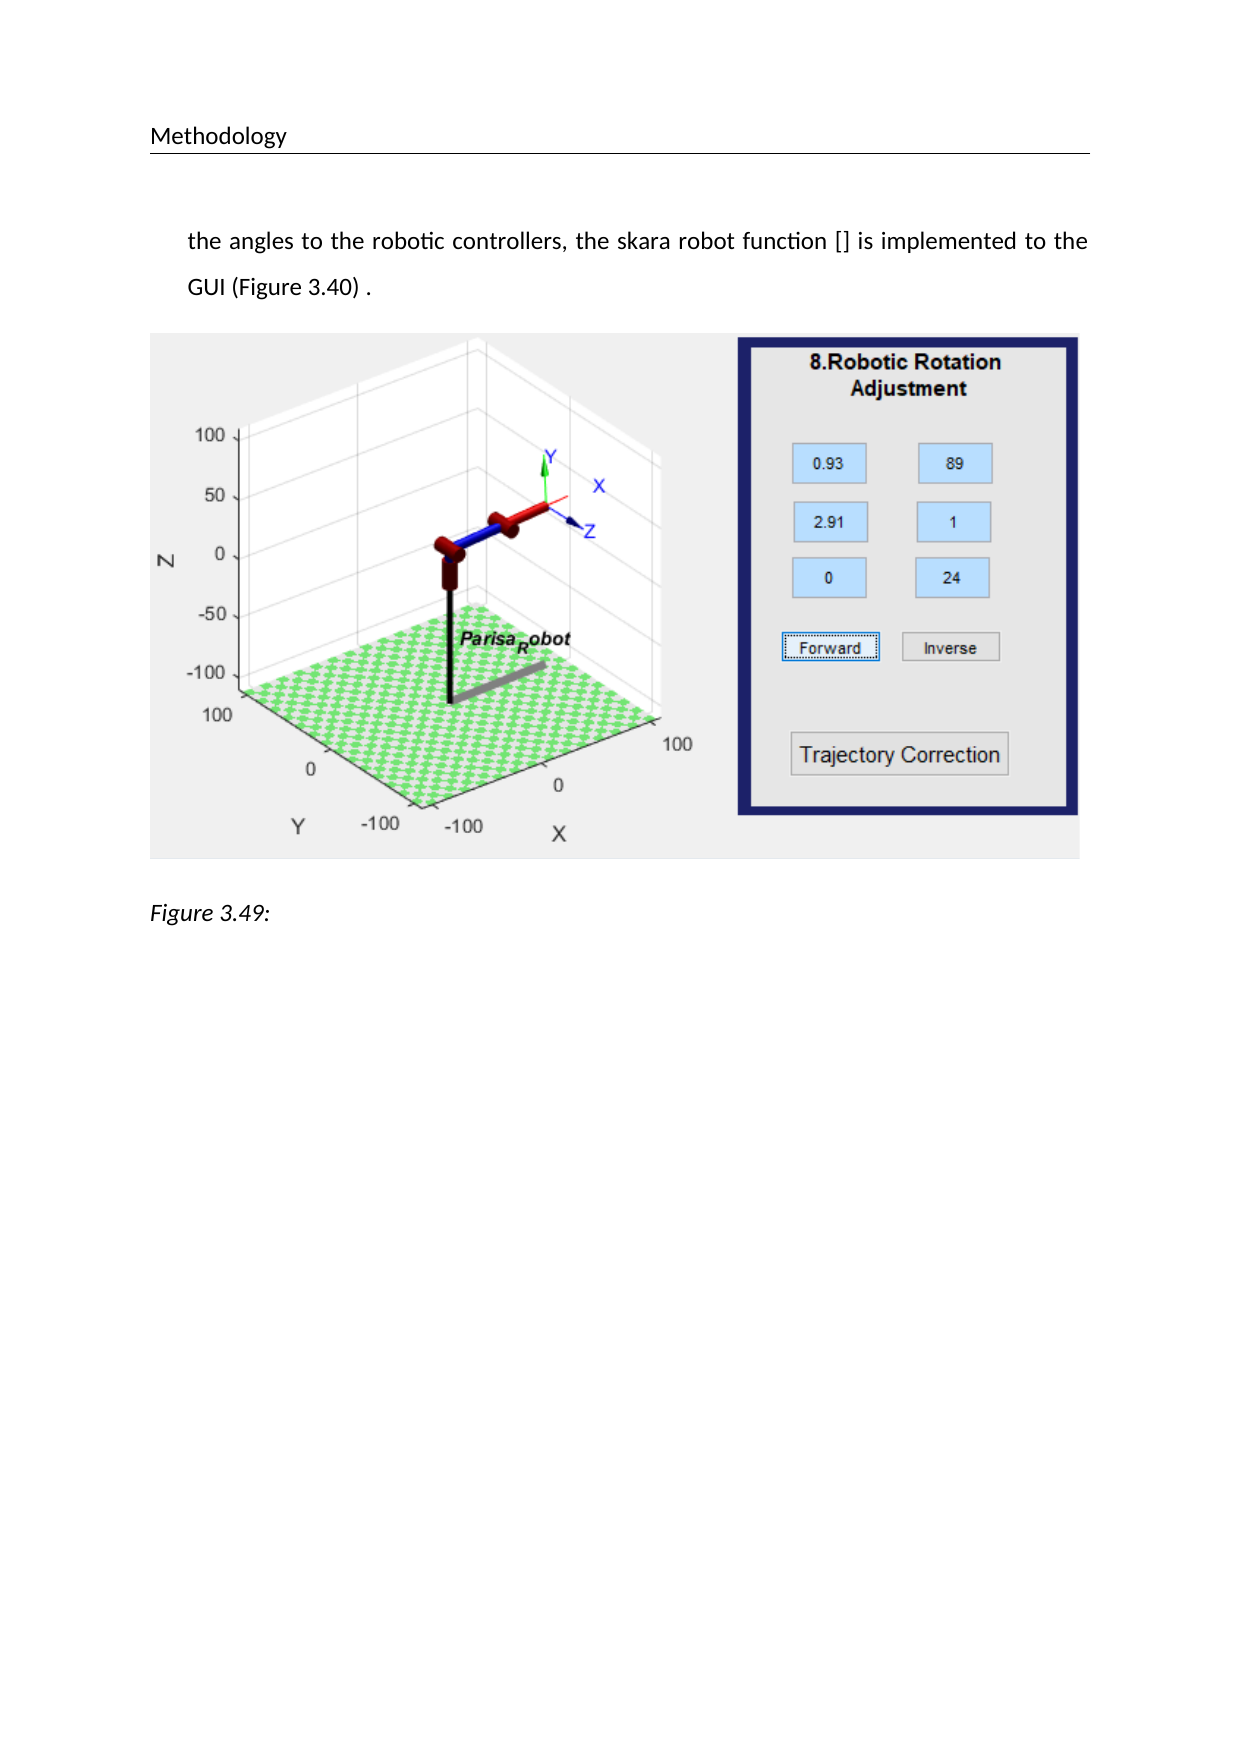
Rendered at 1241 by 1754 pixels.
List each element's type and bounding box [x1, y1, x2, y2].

list [150, 225, 1090, 301]
picture [150, 333, 1080, 859]
